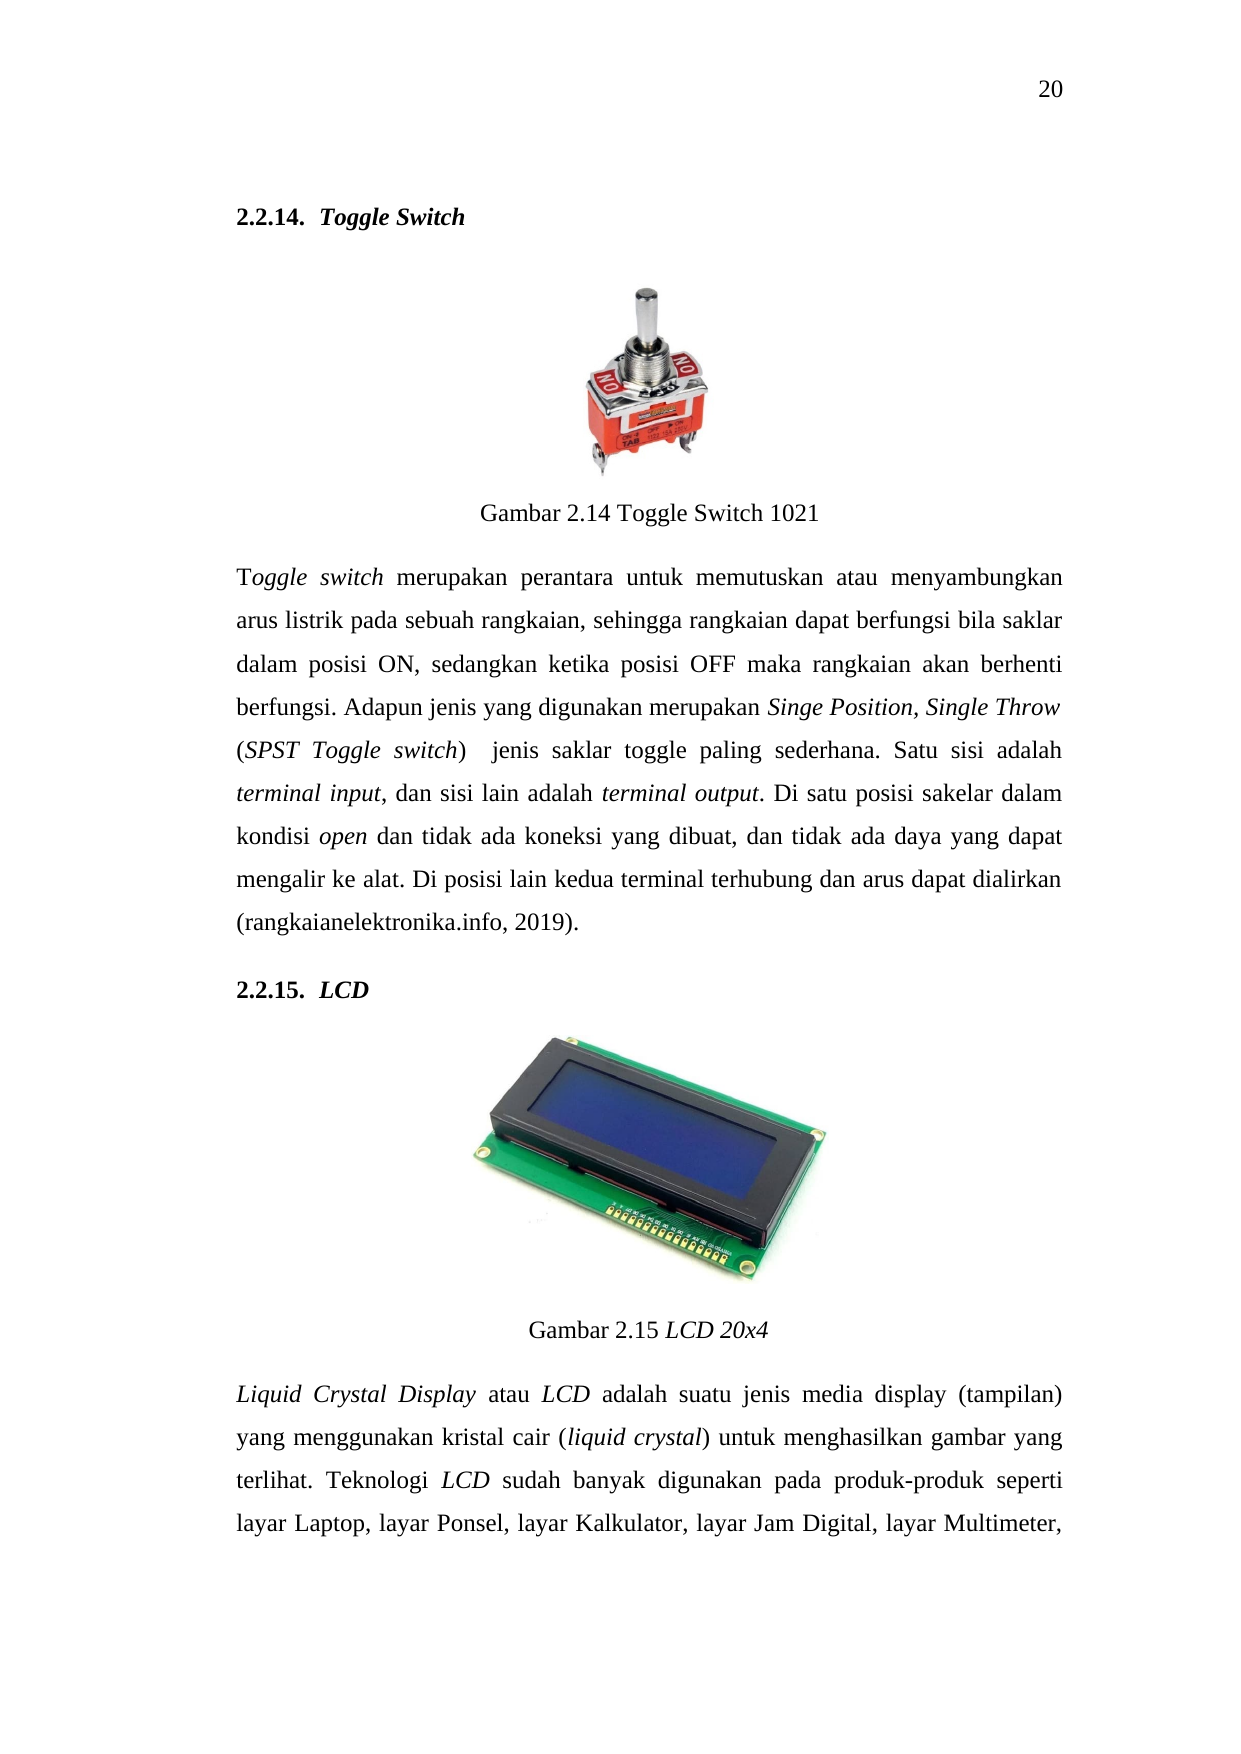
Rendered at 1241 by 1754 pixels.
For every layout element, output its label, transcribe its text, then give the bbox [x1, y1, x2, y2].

text Toggle switch merupakan perantara untuk memutuskan atau menyambungkan arus listrik pada sebuah rangkaian, sehingga rangkaian dapat berfungsi bila saklar dalam posisi ON, sedangkan ketika posisi OFF maka rangkaian akan berhenti berfungsi. Adapun jenis yang digunakan merupakan Singe Position, Single Throw (SPST Toggle switch) jenis saklar toggle paling sederhana. Satu sisi adalah terminal input, dan sisi lain adalah terminal output. Di satu posisi sakelar dalam kondisi open dan tidak ada koneksi yang dibuat, dan tidak ada daya yang dapat mengalir ke alat. Di posisi lain kedua terminal terhubung dan arus dapat dialirkan . [236, 562, 1063, 936]
picture [528, 262, 771, 480]
picture [470, 1035, 829, 1284]
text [236, 1379, 1063, 1537]
list LCD [236, 976, 1063, 1004]
text Gambar 2.14 Toggle Switch 1021 [236, 498, 1063, 527]
list Toggle Switch [236, 202, 1063, 231]
text Gambar 2.15 LCD 20x4 [236, 1315, 1063, 1343]
